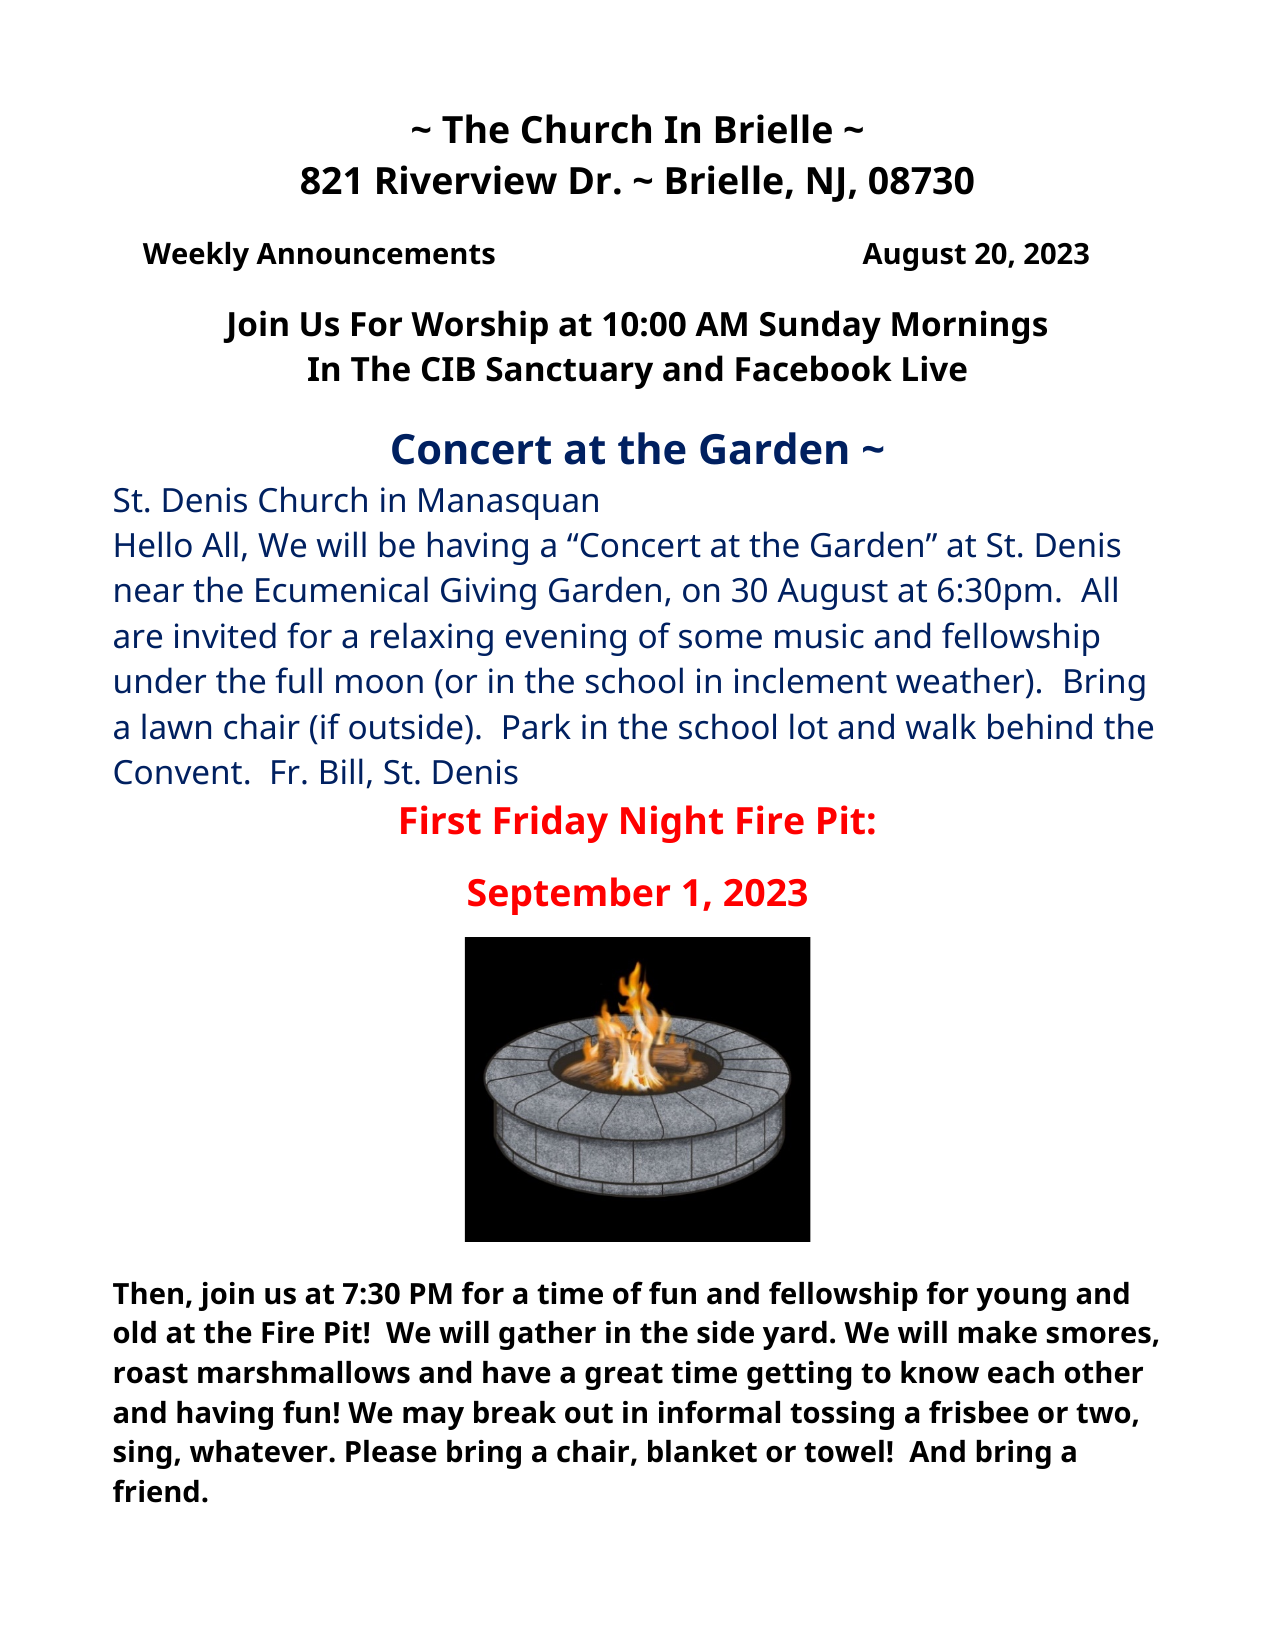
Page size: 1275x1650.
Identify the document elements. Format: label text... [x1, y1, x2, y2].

text September 1, 2023 [112, 866, 1162, 917]
text In The CIB Sanctuary and Facebook Live [112, 346, 1162, 392]
text Concert at the Garden ~ [112, 420, 1162, 476]
text Weekly Announcements August 20, 2023 [112, 233, 1162, 273]
text Hello All, We will be having a “Concert at the Garden” at St. Denis near the Ecumenical Giving Garden, on 30 August at 6:30pm. All are invited for a relaxing evening of some music and fellowship under the full moon (or in the school in inclement weather). Bring a lawn chair (if outside). Park in the school lot and walk behind the Convent. Fr. Bill, St. Denis [112, 522, 1162, 794]
text Then, join us at 7:30 PM for a time of fun and fellowship for young and old at the Fire Pit! We will gather in the side yard. We will make smores, roast marshmallows and have a great time getting to know each other and having fun! We may break out in informal tossing a frisbee or two, sing, whatever. Please bring a chair, blanket or towel! And bring a friend. [112, 1273, 1162, 1511]
text First Friday Night Fire Pit: [112, 794, 1162, 845]
text Join Us For Worship at 10:00 AM Sunday Mornings [112, 301, 1162, 346]
text ~ The Church In Brielle ~ [112, 103, 1162, 154]
picture [464, 937, 811, 1242]
text 821 Riverview Dr. ~ Brielle, NJ, 08730 [112, 154, 1162, 205]
text St. Denis Church in Manasquan [112, 476, 1162, 522]
